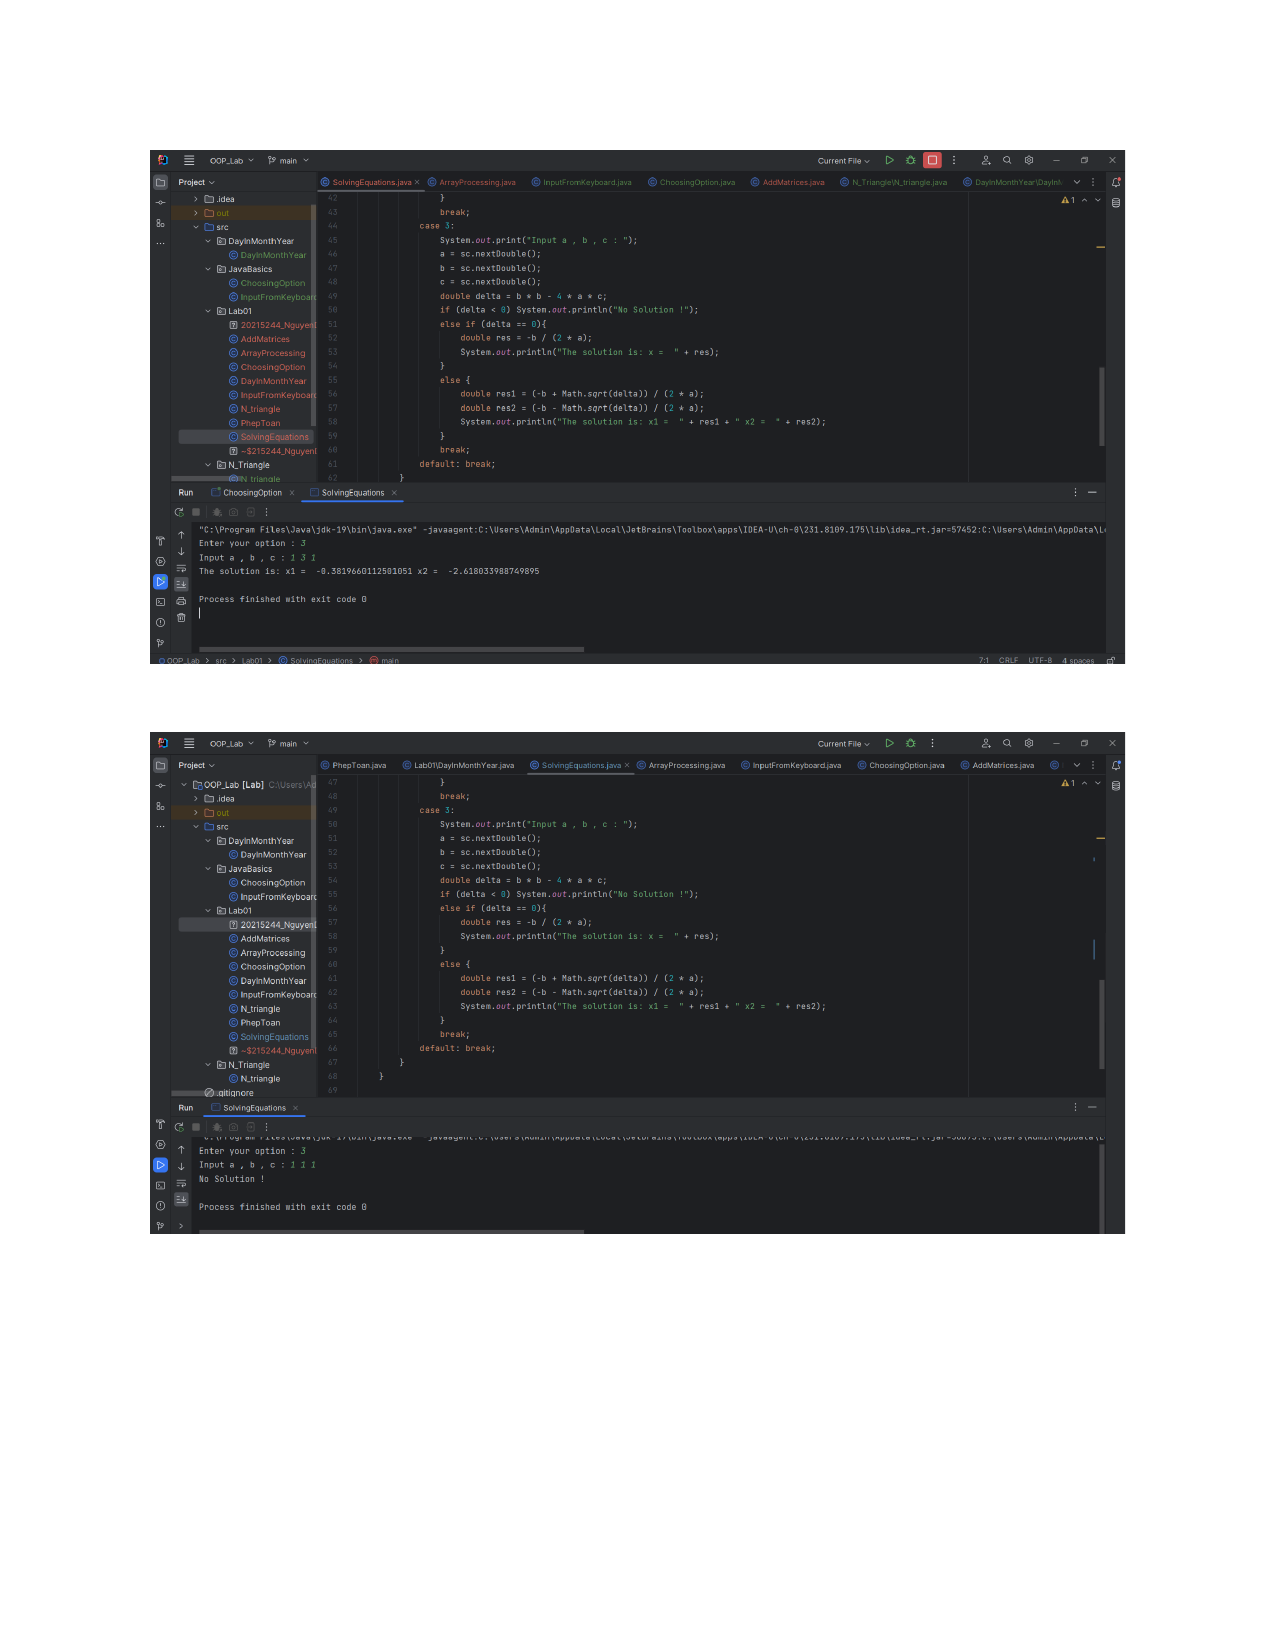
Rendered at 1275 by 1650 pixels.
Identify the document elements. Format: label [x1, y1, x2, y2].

picture [150, 732, 1125, 1234]
picture [150, 150, 1125, 664]
